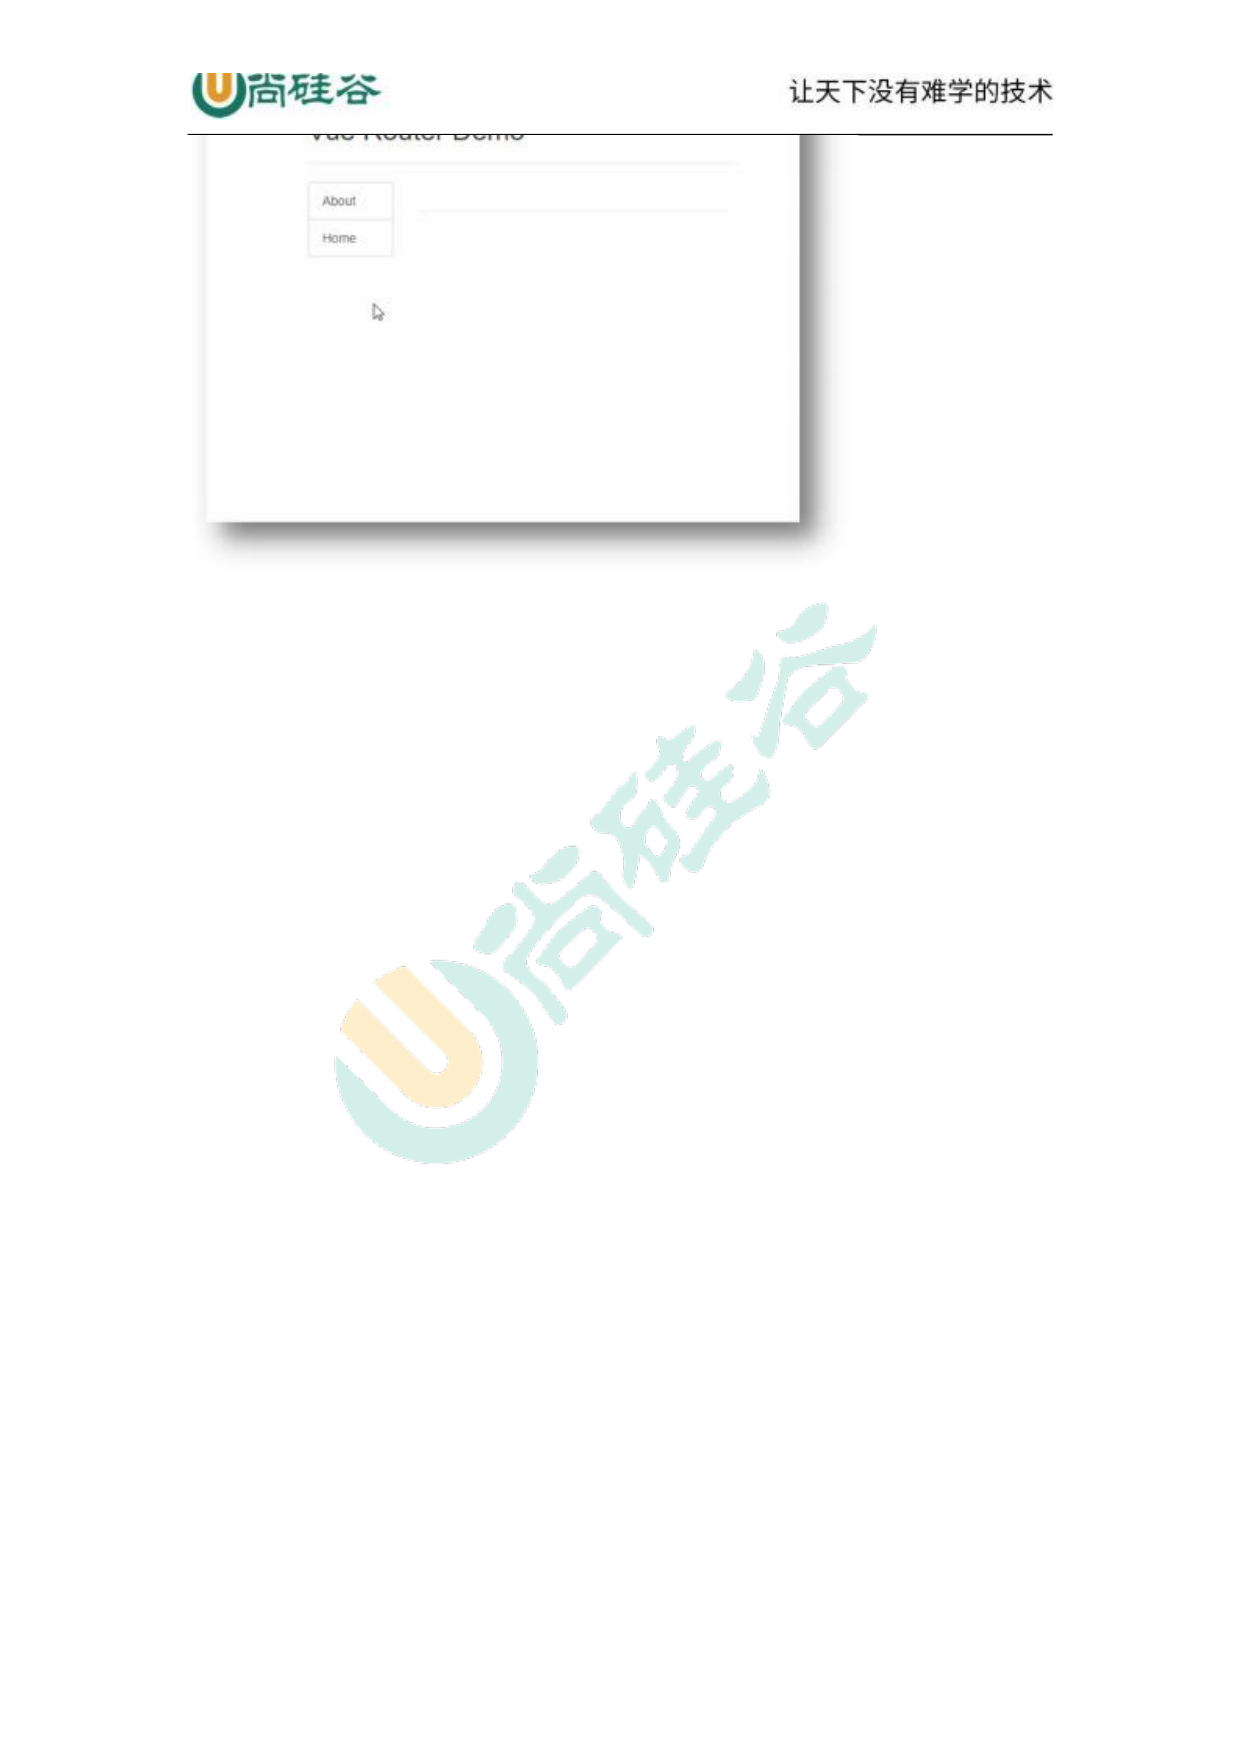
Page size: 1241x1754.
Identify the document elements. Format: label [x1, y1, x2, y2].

picture [179, 135, 1052, 1312]
picture [190, 73, 1056, 120]
